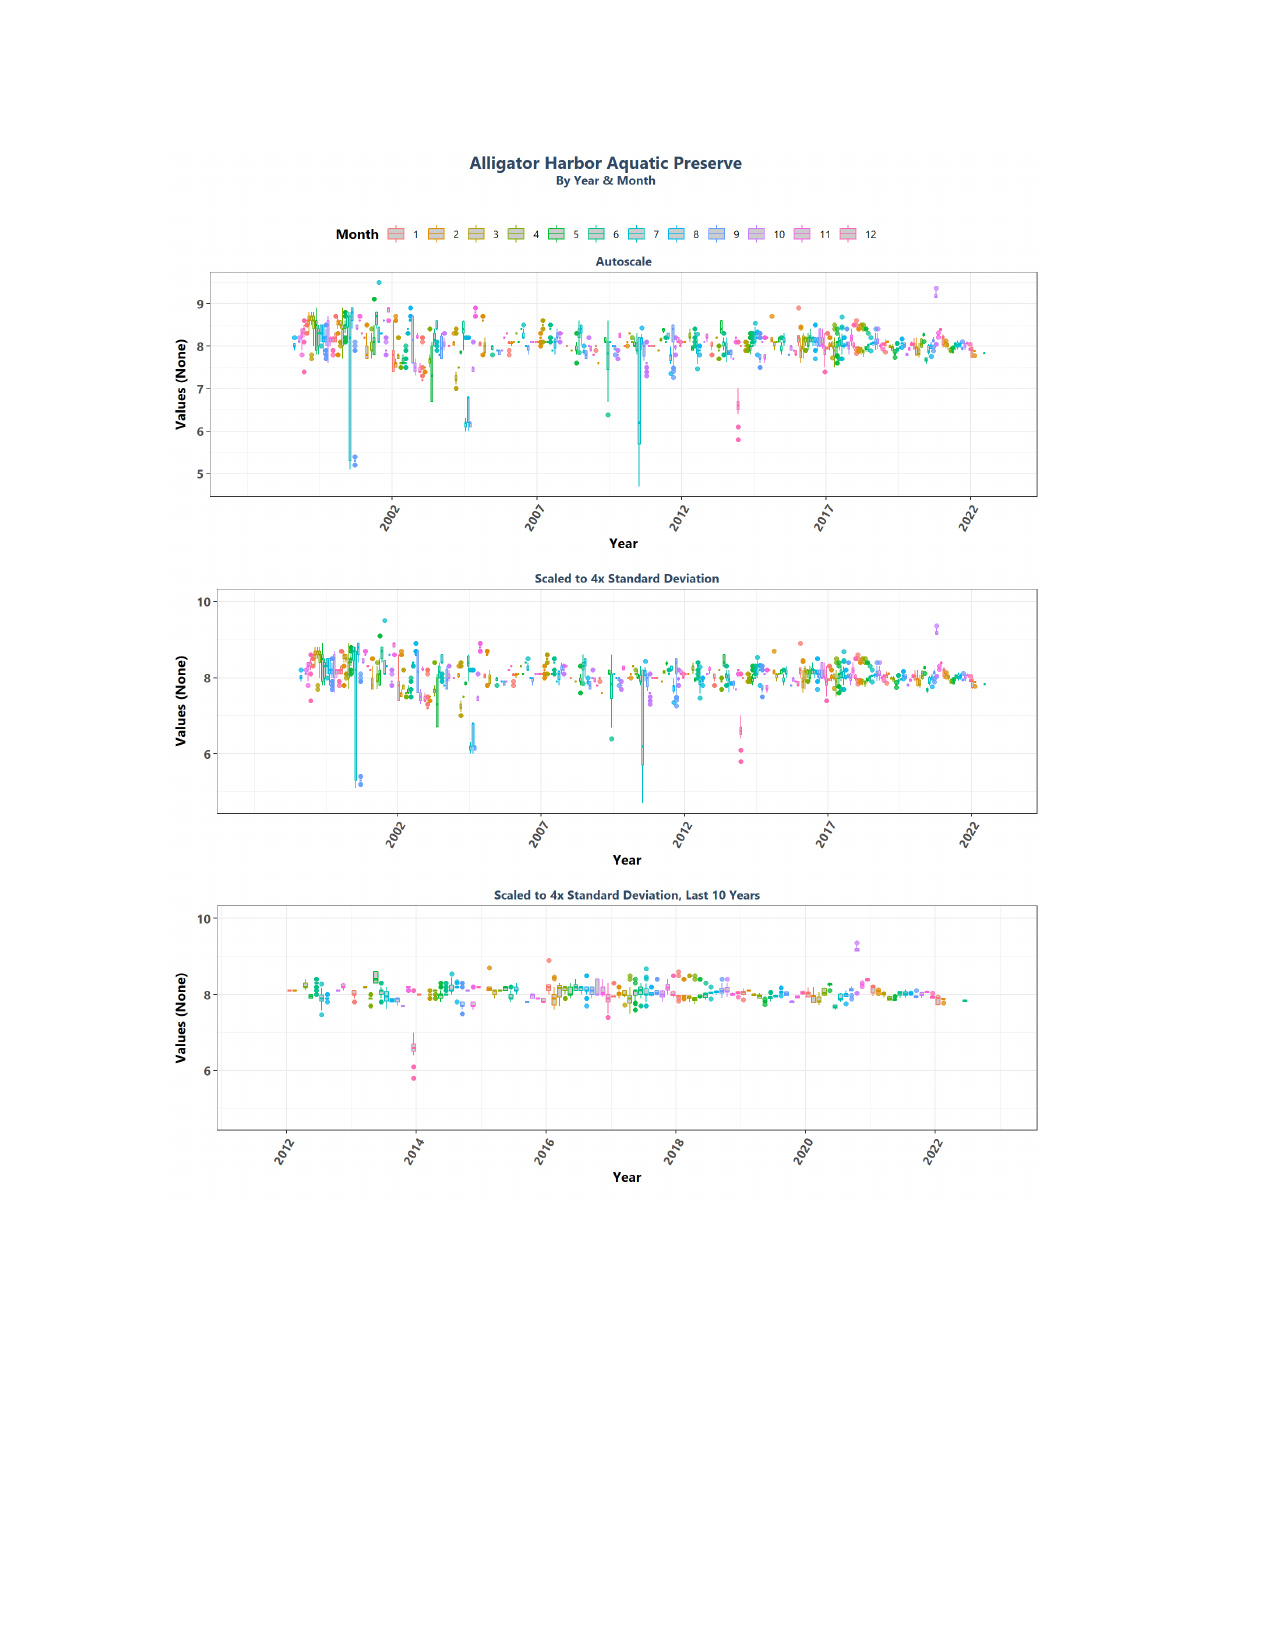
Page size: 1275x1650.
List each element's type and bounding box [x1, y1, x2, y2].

picture [168, 150, 1044, 1200]
